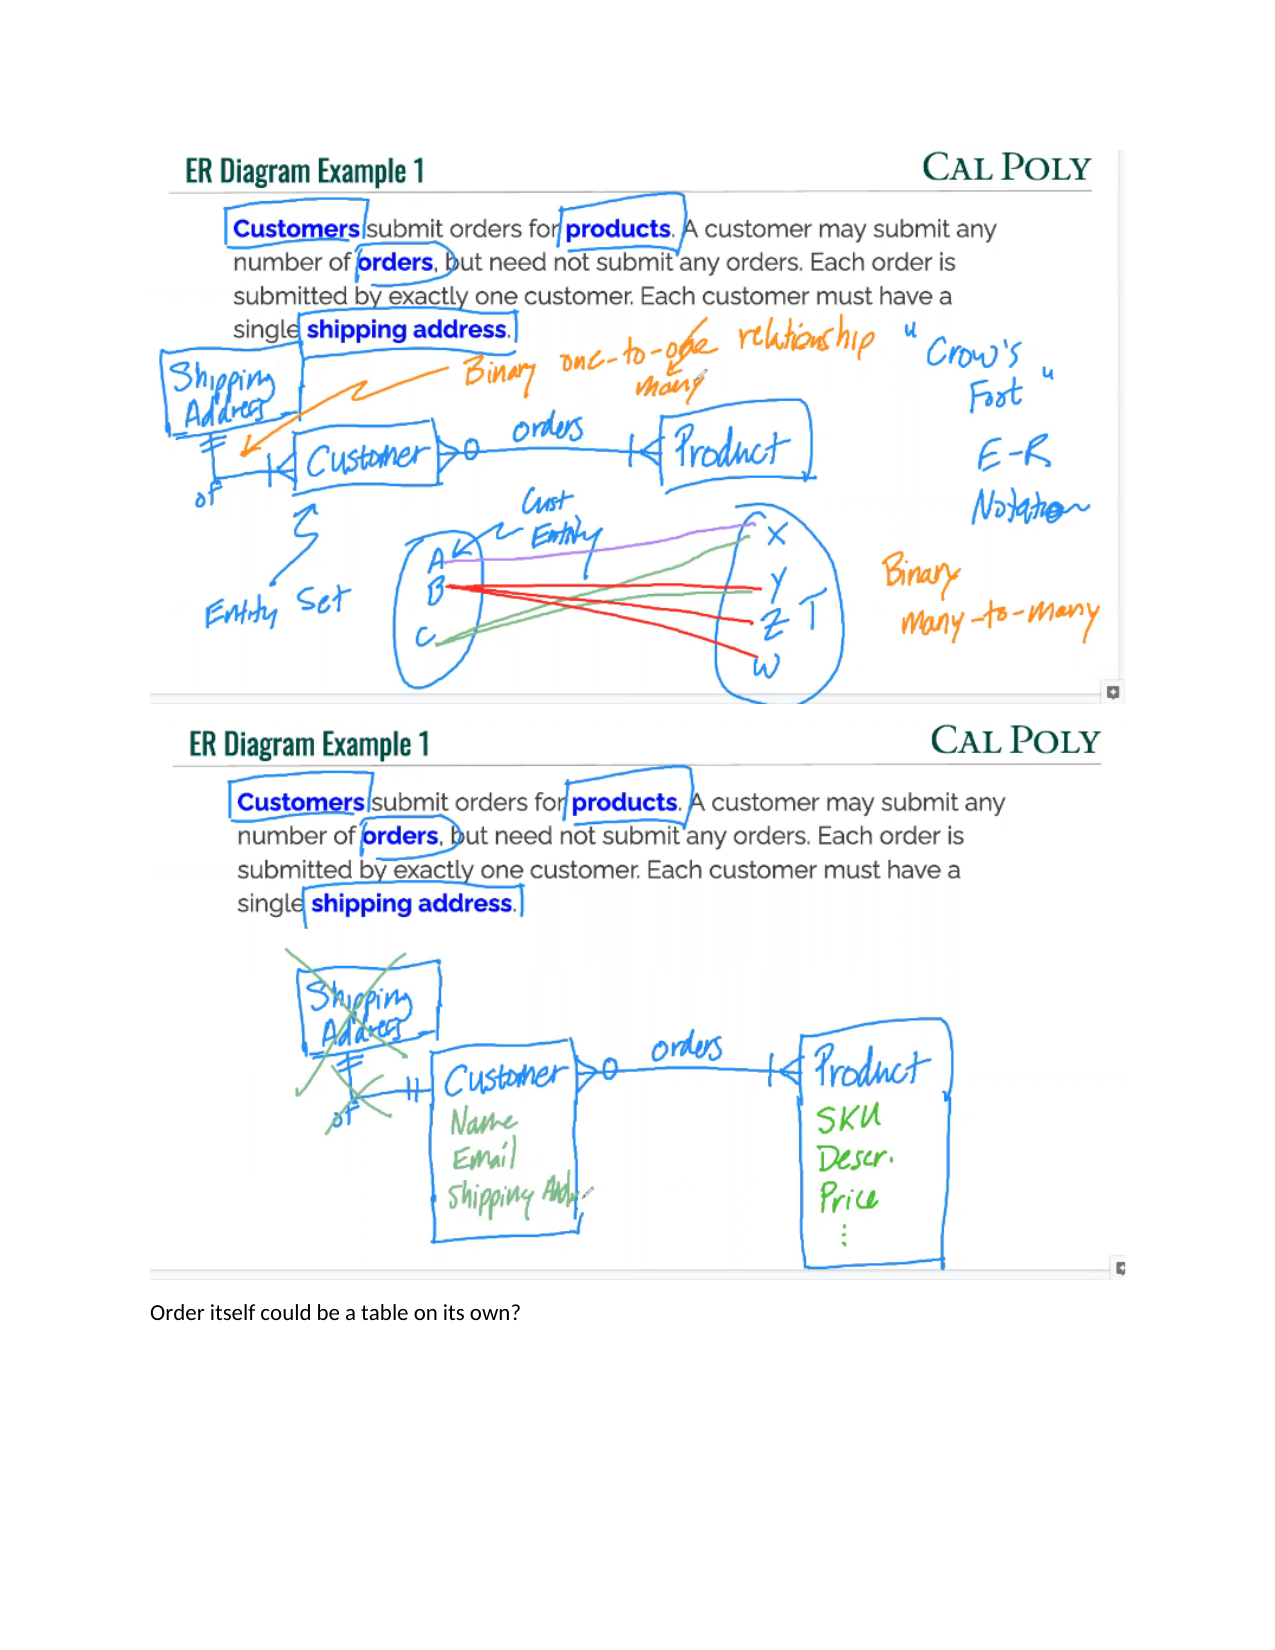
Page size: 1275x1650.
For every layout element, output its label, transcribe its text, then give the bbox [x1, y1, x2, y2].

picture [150, 722, 1125, 1280]
text Order itself could be a table on its own? [150, 1298, 1125, 1326]
picture [150, 150, 1125, 704]
